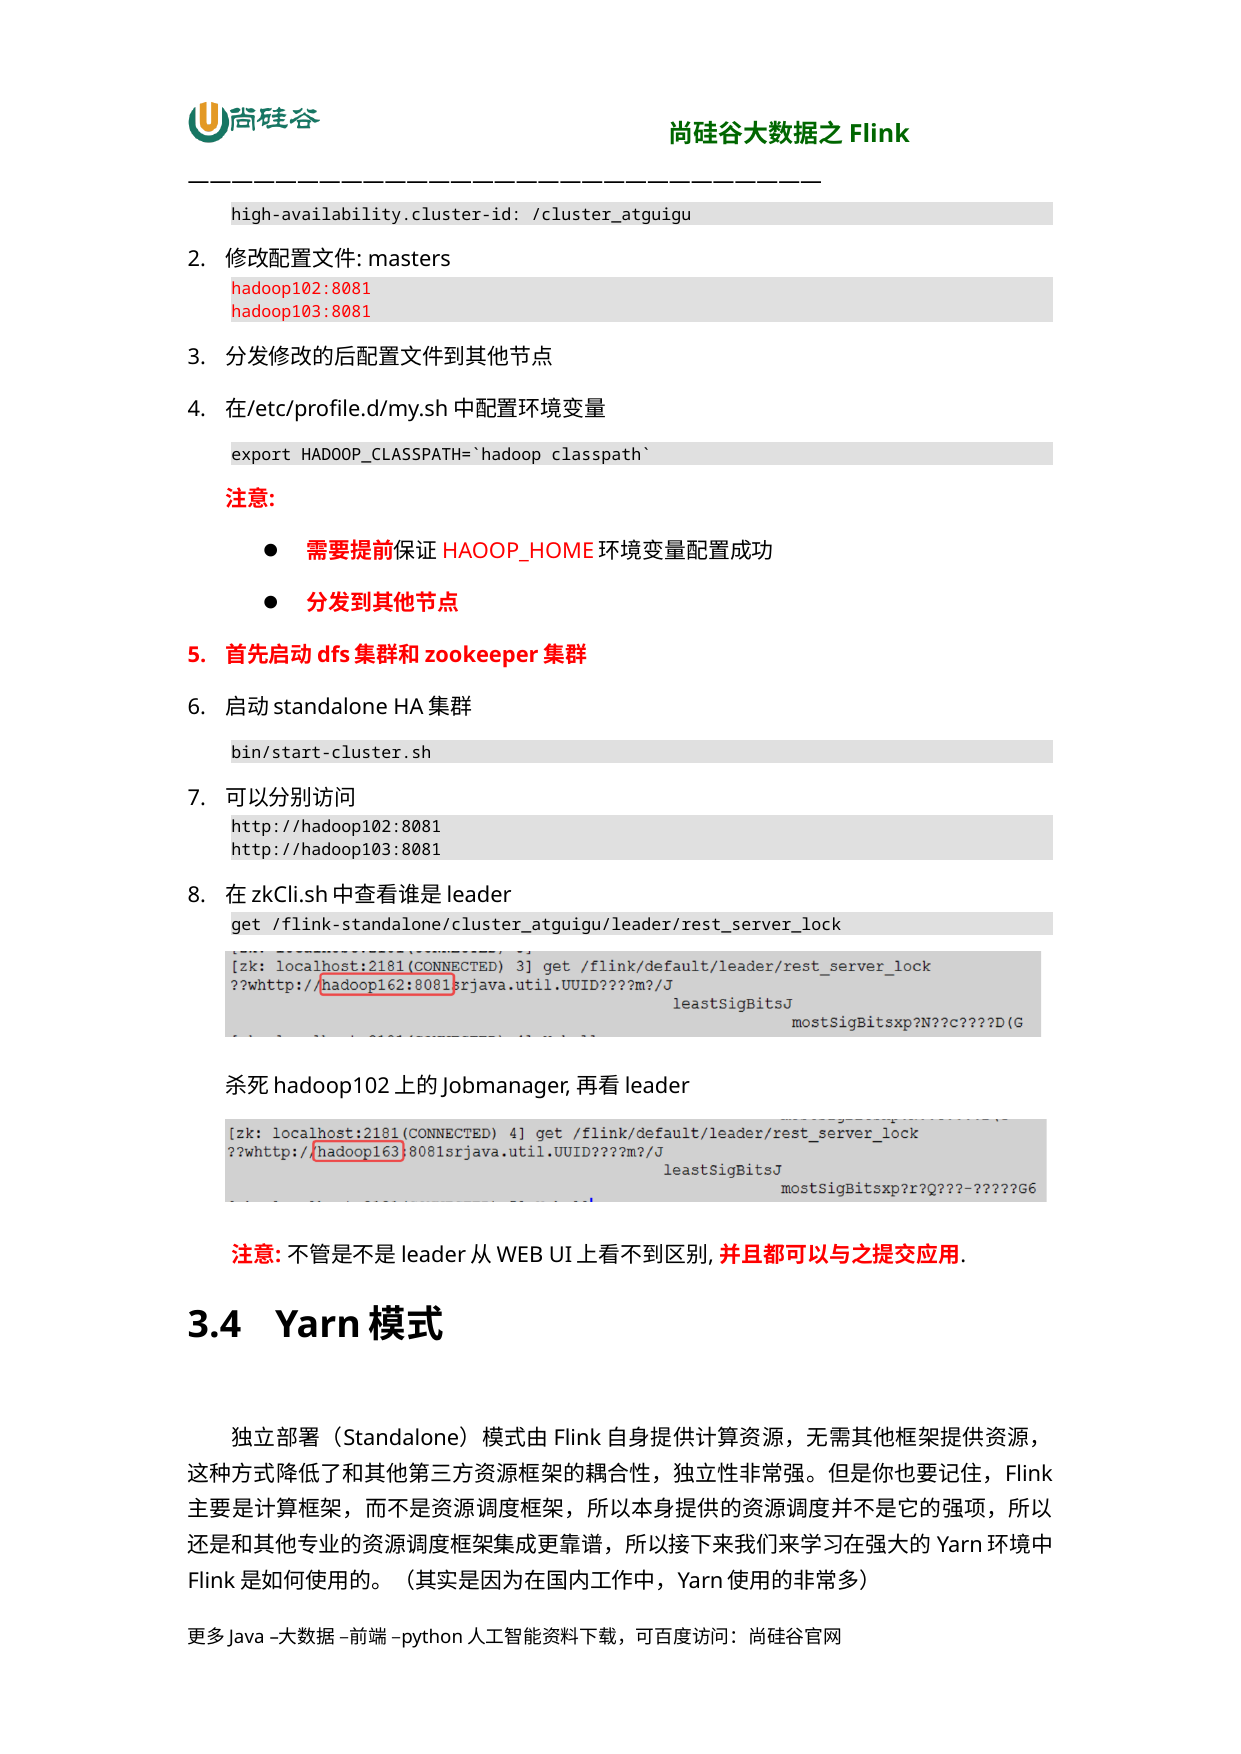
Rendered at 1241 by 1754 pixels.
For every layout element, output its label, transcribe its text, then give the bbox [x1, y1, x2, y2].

list 分发到其他节点 [262, 585, 1053, 617]
text get /flink-standalone/cluster_atguigu/leader/rest_server_lock [231, 912, 1053, 935]
list 修改配置文件: masters [187, 241, 1053, 273]
text 注意: 不管是不是leader从WEB UI上看不到区别, 并且都可以与之提交应用. [231, 1236, 1053, 1269]
list 需要提前保证HAOOP_HOME环境变量配置成功 [262, 533, 1053, 565]
list 分发修改的后配置文件到其他节点 [187, 338, 1053, 371]
text http://hadoop102:8081 [231, 815, 1053, 838]
text 独立部署（Standalone）模式由Flink自身提供计算资源，无需其他框架提供资源，这种方式降低了和其他第三方资源框架的耦合性，独立性非常强。但是你也要记住，Flink主要是计算框架，而不是资源调度框架，所以本身提供的资源调度并不是它的强项，所以还是和其他专业的资源调度框架集成更靠谱，所以接下来我们来学习在强大的Yarn环境中Flink是如何使用的。（其实是因为在国内工作中，Yarn使用的非常多） [187, 1419, 1053, 1595]
picture [225, 951, 1042, 1037]
list 首先启动dfs集群和zookeeper集群 [187, 637, 1053, 669]
list 启动standalone HA集群 [187, 688, 1053, 721]
text hadoop102:8081 [231, 277, 1053, 299]
text 杀死hadoop102上的Jobmanager, 再看leader [225, 1068, 1053, 1100]
picture [187, 101, 320, 143]
subtitle Yarn模式 [187, 1288, 1053, 1353]
text high-availability.cluster-id: /cluster_atguigu [231, 202, 1053, 225]
list 可以分别访问 [187, 779, 1053, 812]
picture [225, 1119, 1047, 1202]
text bin/start-cluster.sh [231, 740, 1053, 763]
text 注意: [225, 481, 1053, 513]
text http://hadoop103:8081 [231, 838, 1053, 860]
list 在/etc/profile.d/my.sh中配置环境变量 [187, 390, 1053, 423]
text hadoop103:8081 [231, 299, 1053, 322]
list 在zkCli.sh中查看谁是leader [187, 877, 1053, 909]
text export HADOOP_CLASSPATH=`hadoop classpath` [231, 442, 1053, 465]
